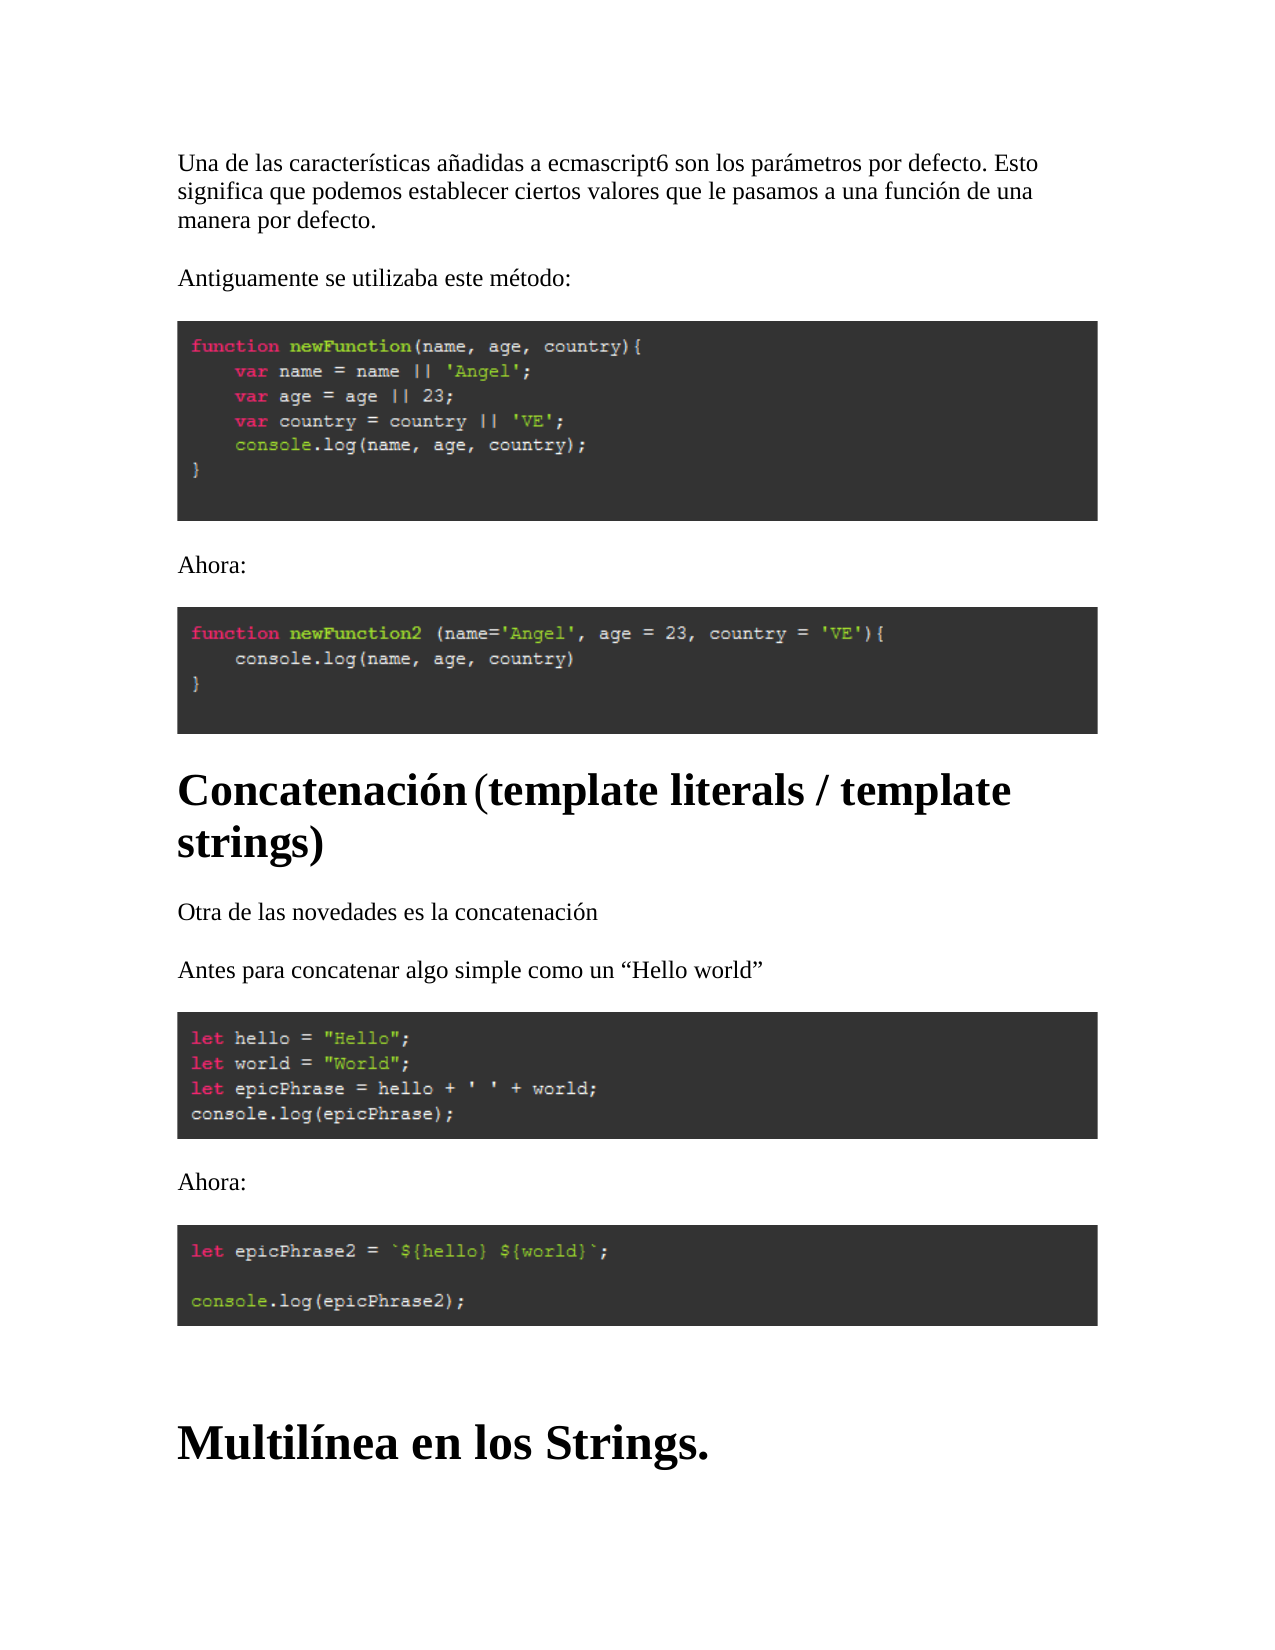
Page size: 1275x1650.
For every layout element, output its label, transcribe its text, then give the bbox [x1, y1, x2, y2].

subtitle Antes para concatenar algo simple como un “Hello world” [177, 955, 1098, 984]
subtitle Ahora: [177, 550, 1098, 579]
subtitle Otra de las novedades es la concatenación [177, 897, 1098, 926]
subtitle Antiguamente se utilizaba este método: [177, 263, 1098, 292]
subtitle Una de las características añadidas a ecmascript6 son los parámetros por defecto. Esto significa que podemos establecer ciertos valores que le pasamos a una función de una manera por defecto. [177, 148, 1098, 234]
subtitle Concatenación (template literals / template strings) [177, 762, 1098, 868]
picture [177, 1012, 1098, 1139]
picture [177, 321, 1098, 521]
subtitle Multilínea en los Strings. [177, 1413, 1098, 1471]
picture [177, 1225, 1098, 1326]
subtitle Ahora: [177, 1167, 1098, 1196]
picture [177, 607, 1098, 734]
